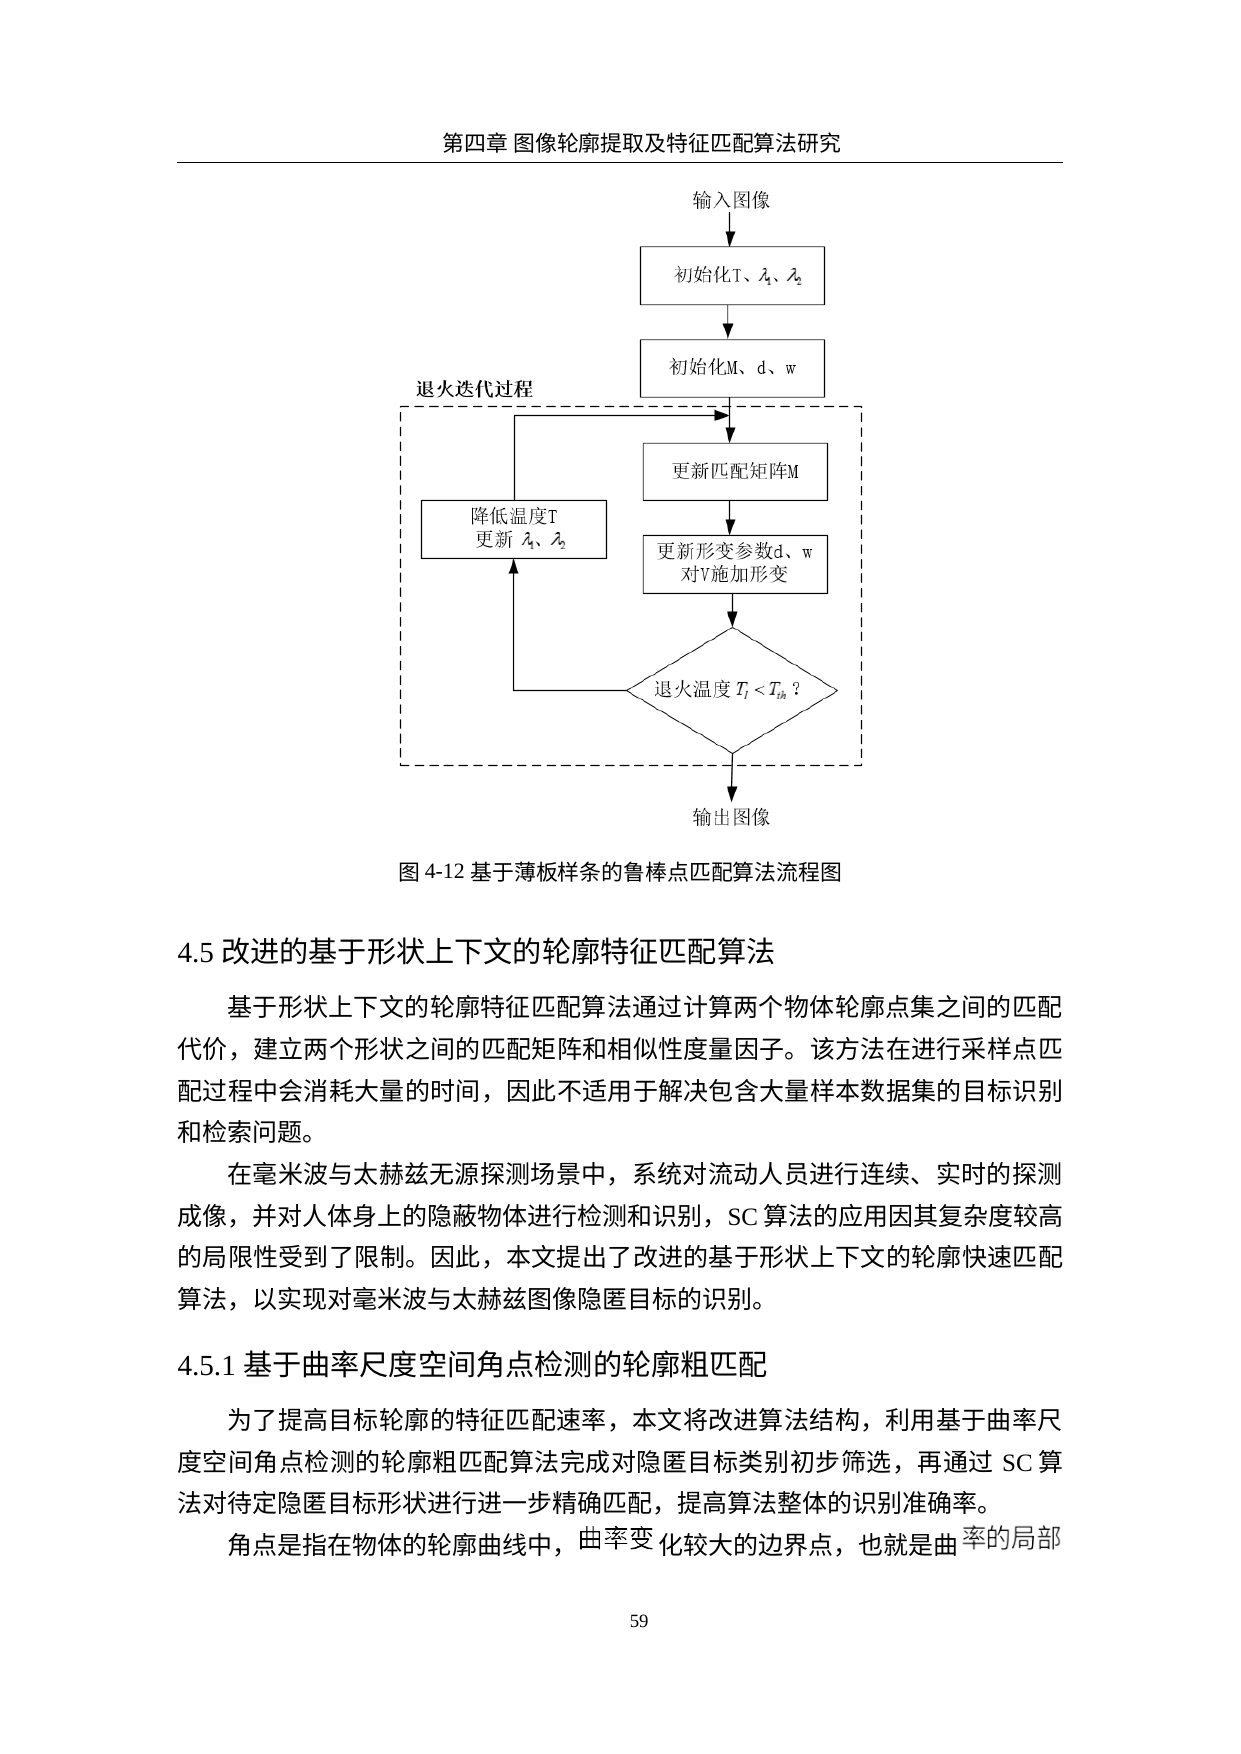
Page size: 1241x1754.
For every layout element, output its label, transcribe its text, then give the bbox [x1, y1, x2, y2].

picture [358, 177, 882, 838]
text 为了提高目标轮廓的特征匹配速率，本文将改进算法结构，利用基于曲率尺度空间角点检测的轮廓粗匹配算法完成对隐匿目标类别初步筛选，再通过SC算法对待定隐匿目标形状进行进一步精确匹配，提高算法整体的识别准确率。 [177, 1396, 1063, 1521]
text 图4-12 基于薄板样条的鲁棒点匹配算法流程图 [177, 850, 1063, 892]
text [177, 1521, 1063, 1563]
text 4.5 改进的基于形状上下文的轮廓特征匹配算法 [177, 929, 1063, 971]
text 在毫米波与太赫兹无源探测场景中，系统对流动人员进行连续、实时的探测成像，并对人体身上的隐蔽物体进行检测和识别，SC算法的应用因其复杂度较高的局限性受到了限制。因此，本文提出了改进的基于形状上下文的轮廓快速匹配算法，以实现对毫米波与太赫兹图像隐匿目标的识别。 [177, 1150, 1063, 1317]
text 4.5.1 基于曲率尺度空间角点检测的轮廓粗匹配 [177, 1342, 1063, 1383]
text 基于形状上下文的轮廓特征匹配算法通过计算两个物体轮廓点集之间的匹配代价，建立两个形状之间的匹配矩阵和相似性度量因子。该方法在进行采样点匹配过程中会消耗大量的时间，因此不适用于解决包含大量样本数据集的目标识别和检索问题。 [177, 983, 1063, 1150]
